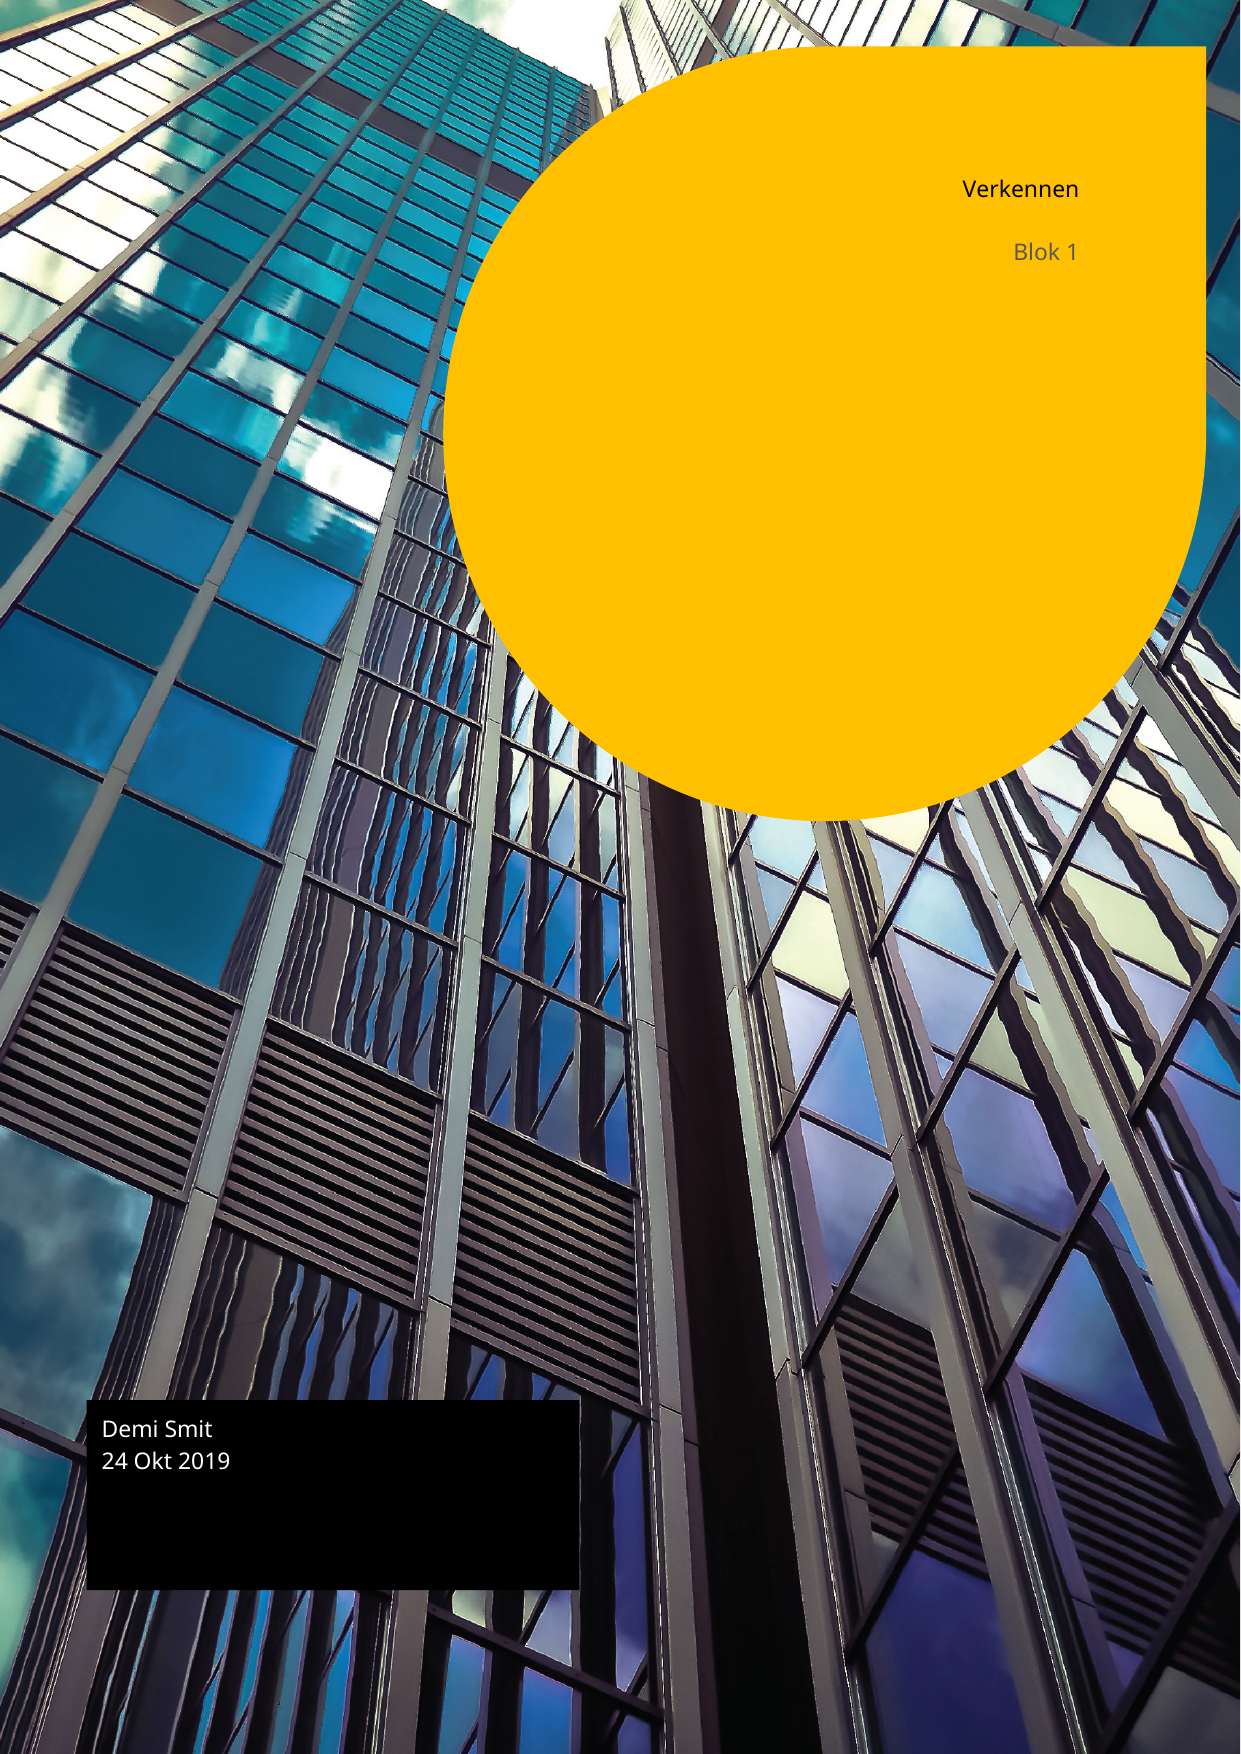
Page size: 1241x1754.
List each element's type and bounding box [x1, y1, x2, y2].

picture [0, 0, 1241, 1754]
table_header [0, 46, 1240, 1607]
table_cell [0, 1607, 1240, 1701]
